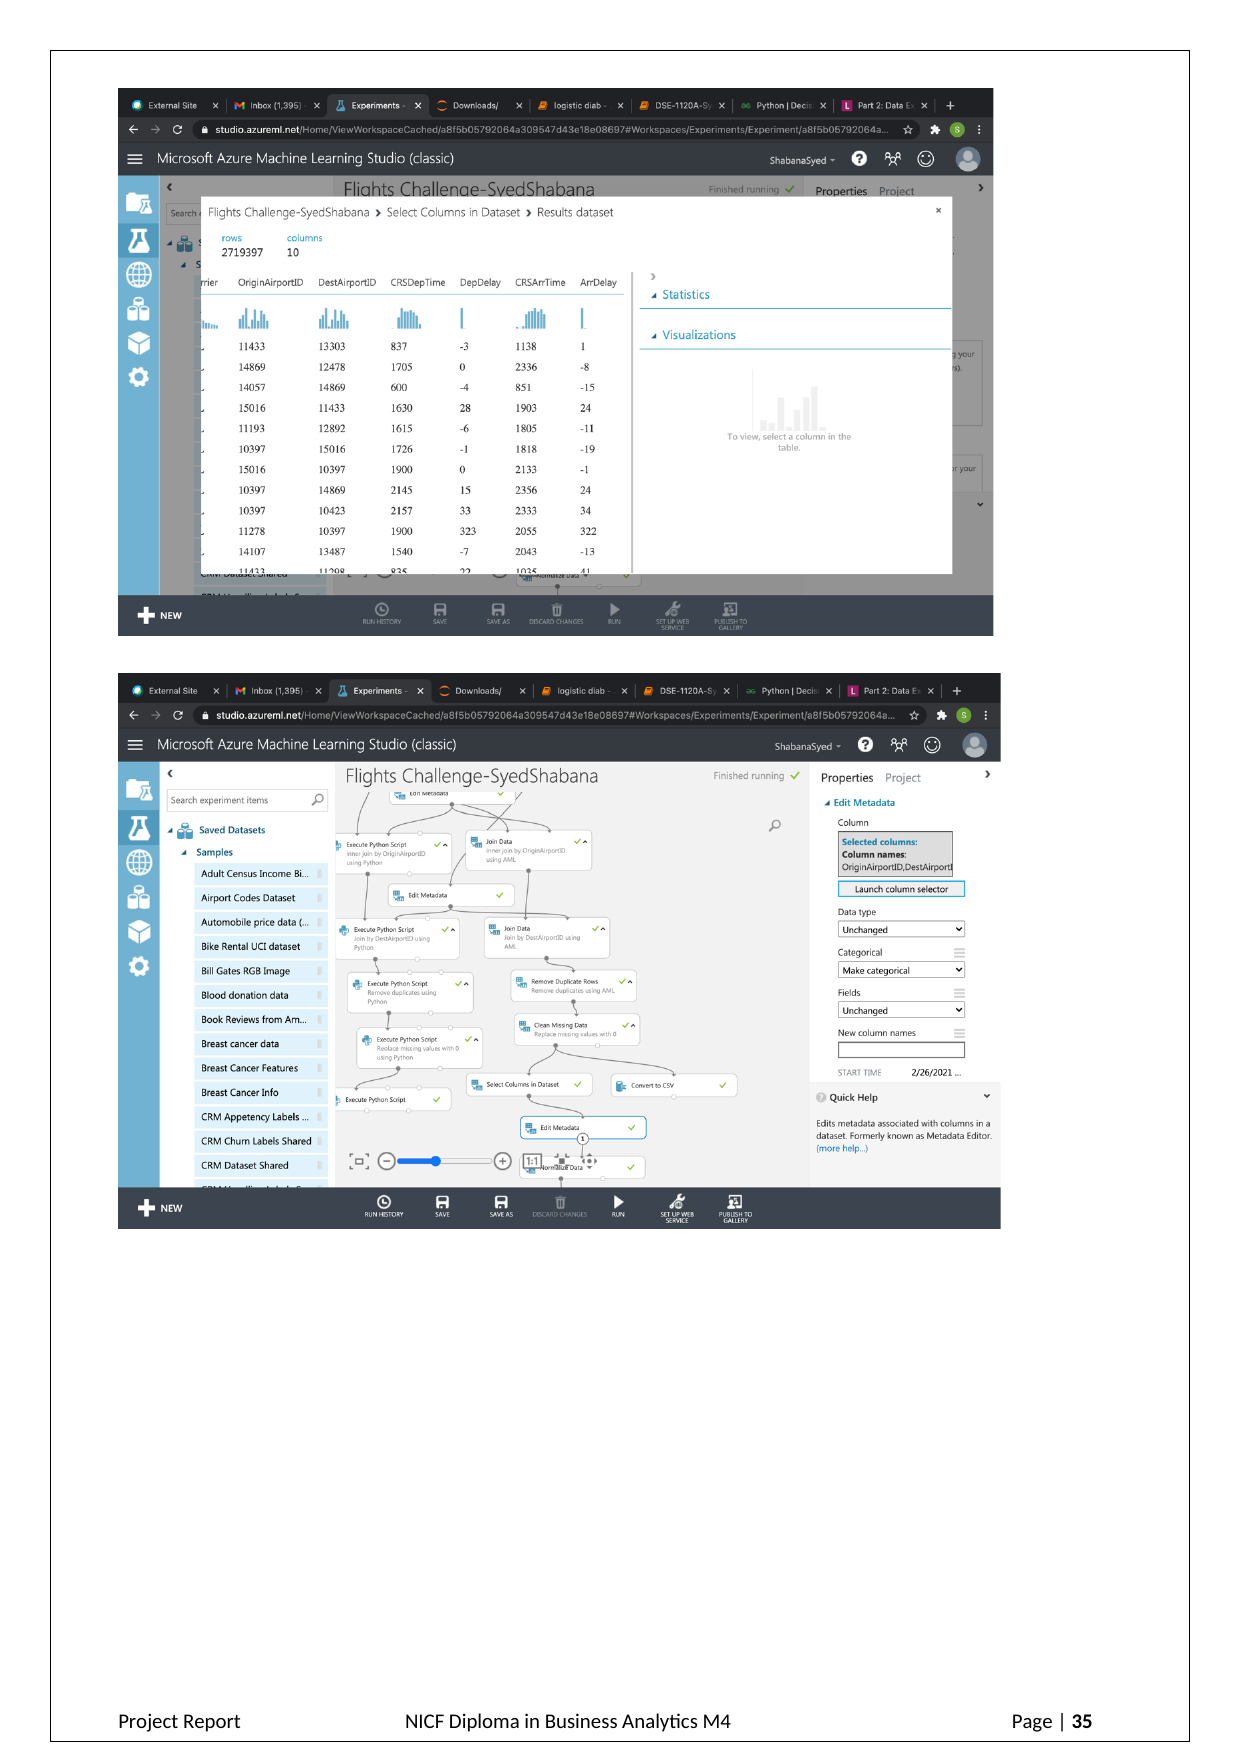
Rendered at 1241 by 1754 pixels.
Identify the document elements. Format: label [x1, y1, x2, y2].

picture [118, 673, 1001, 1229]
picture [118, 88, 994, 636]
